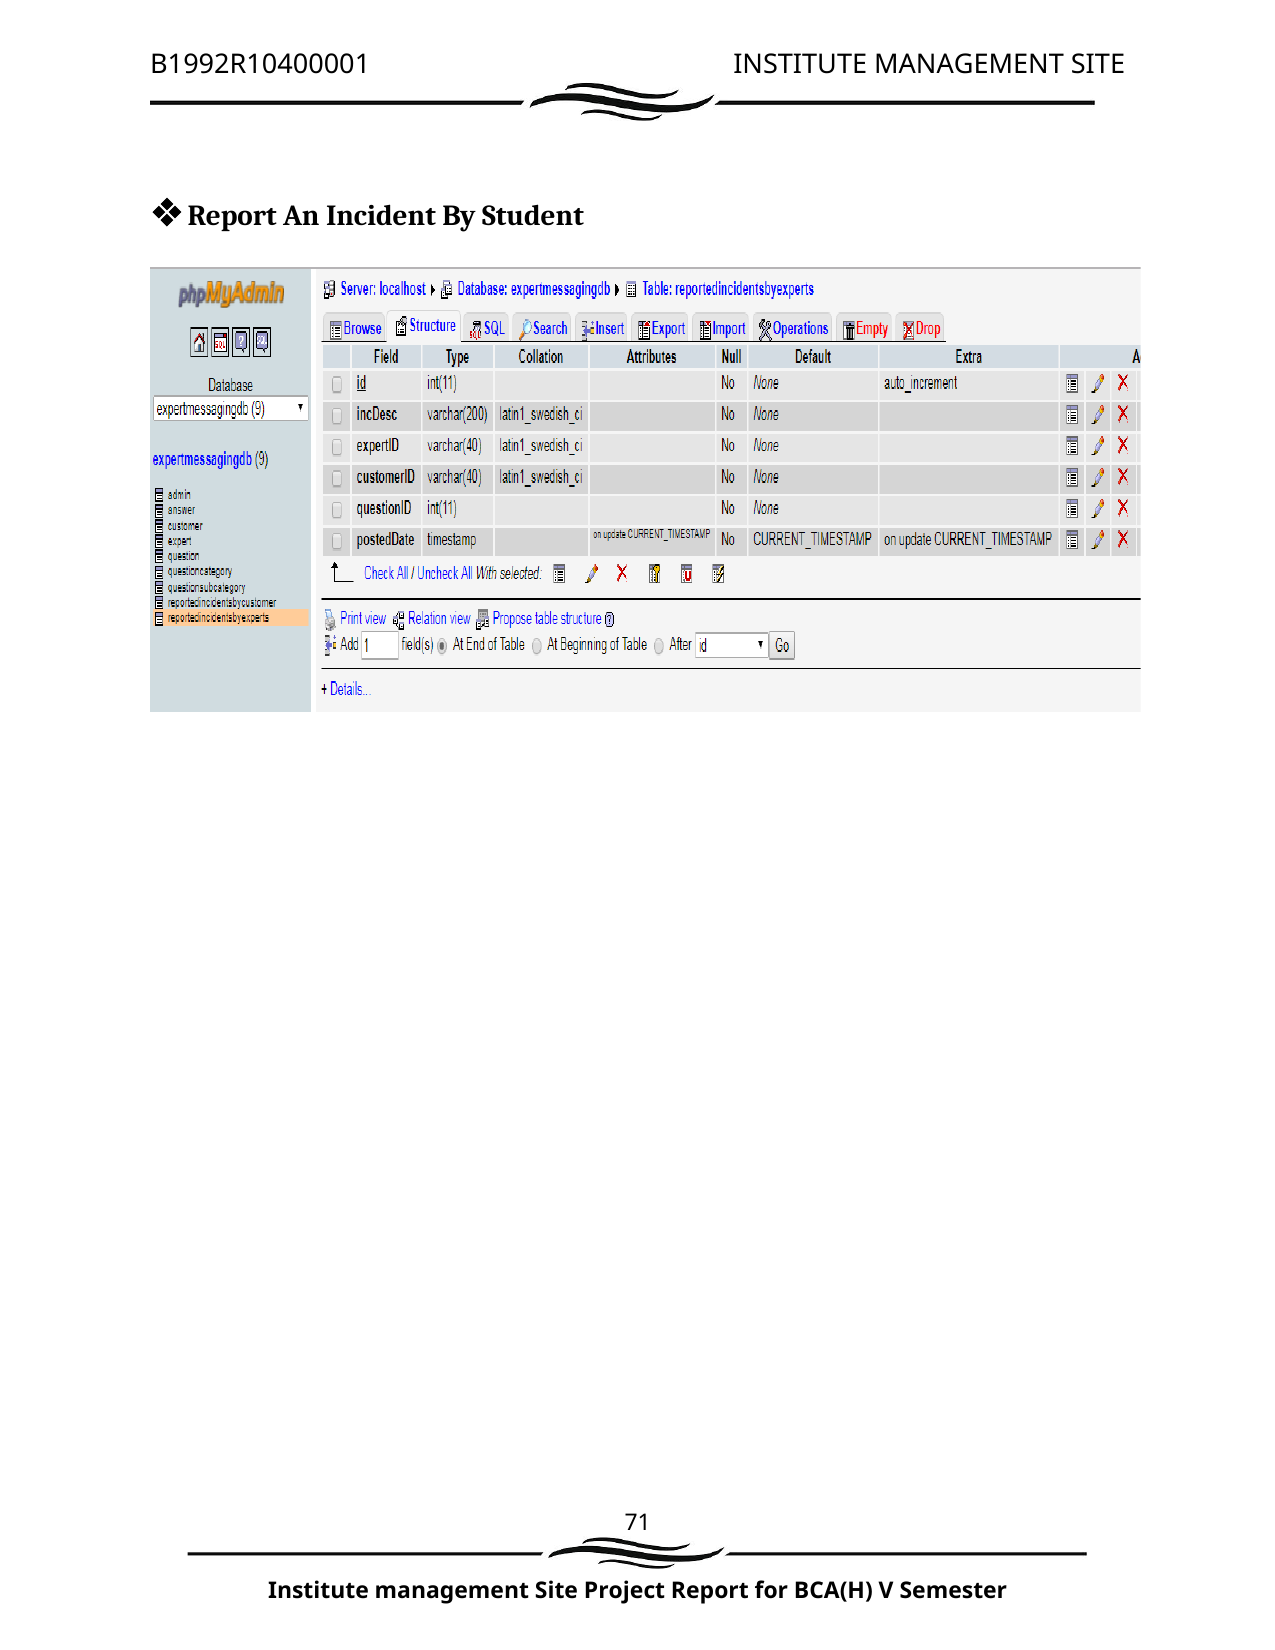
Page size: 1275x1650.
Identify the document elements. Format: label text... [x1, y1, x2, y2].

list Report An Incident By Student [150, 199, 1097, 234]
picture [187, 1536, 1088, 1573]
picture [150, 81, 1096, 126]
picture [150, 262, 1141, 712]
